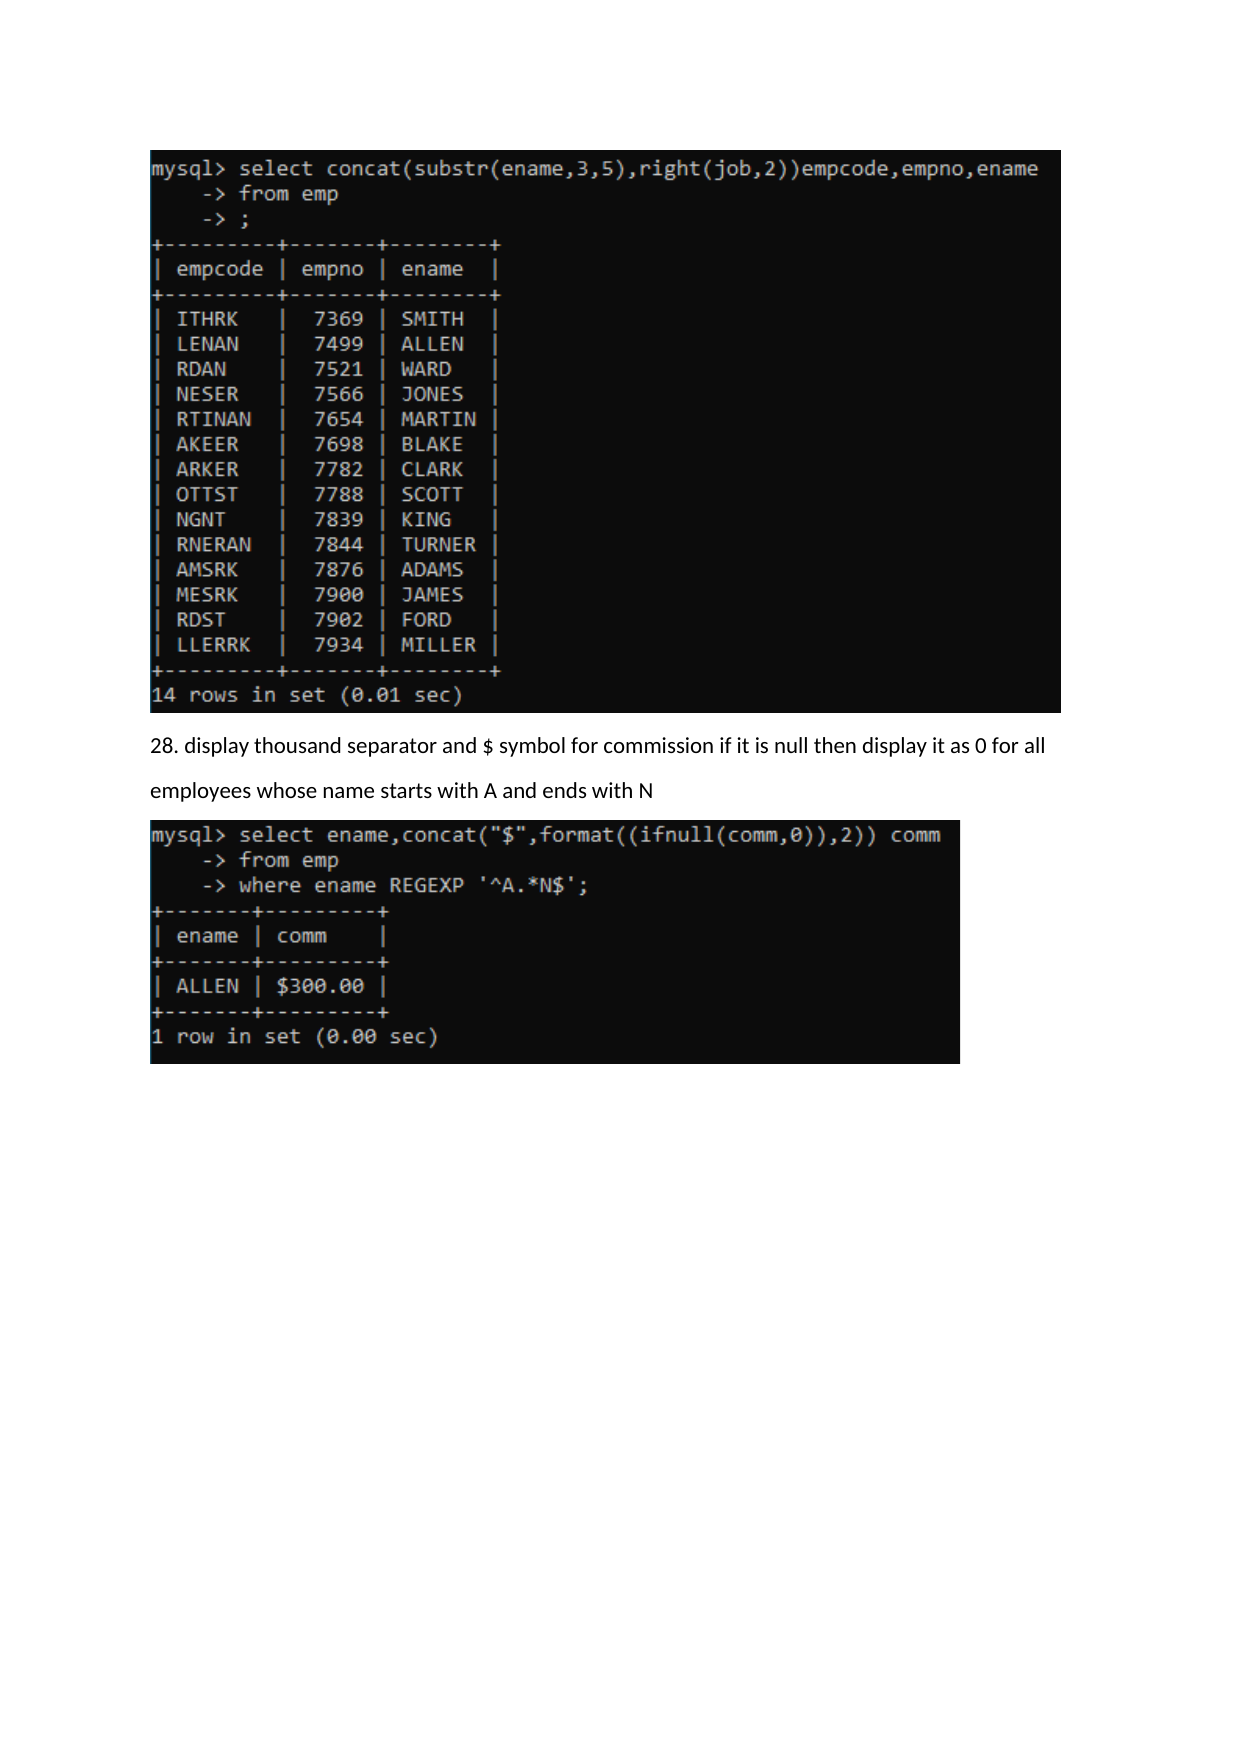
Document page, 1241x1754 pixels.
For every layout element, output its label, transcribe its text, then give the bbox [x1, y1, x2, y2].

text employees whose name starts with A and ends with N [150, 776, 1090, 804]
picture [150, 150, 1061, 713]
picture [150, 820, 961, 1064]
text 28. display thousand separator and $ symbol for commission if it is null then display it as 0 for all [150, 731, 1090, 759]
